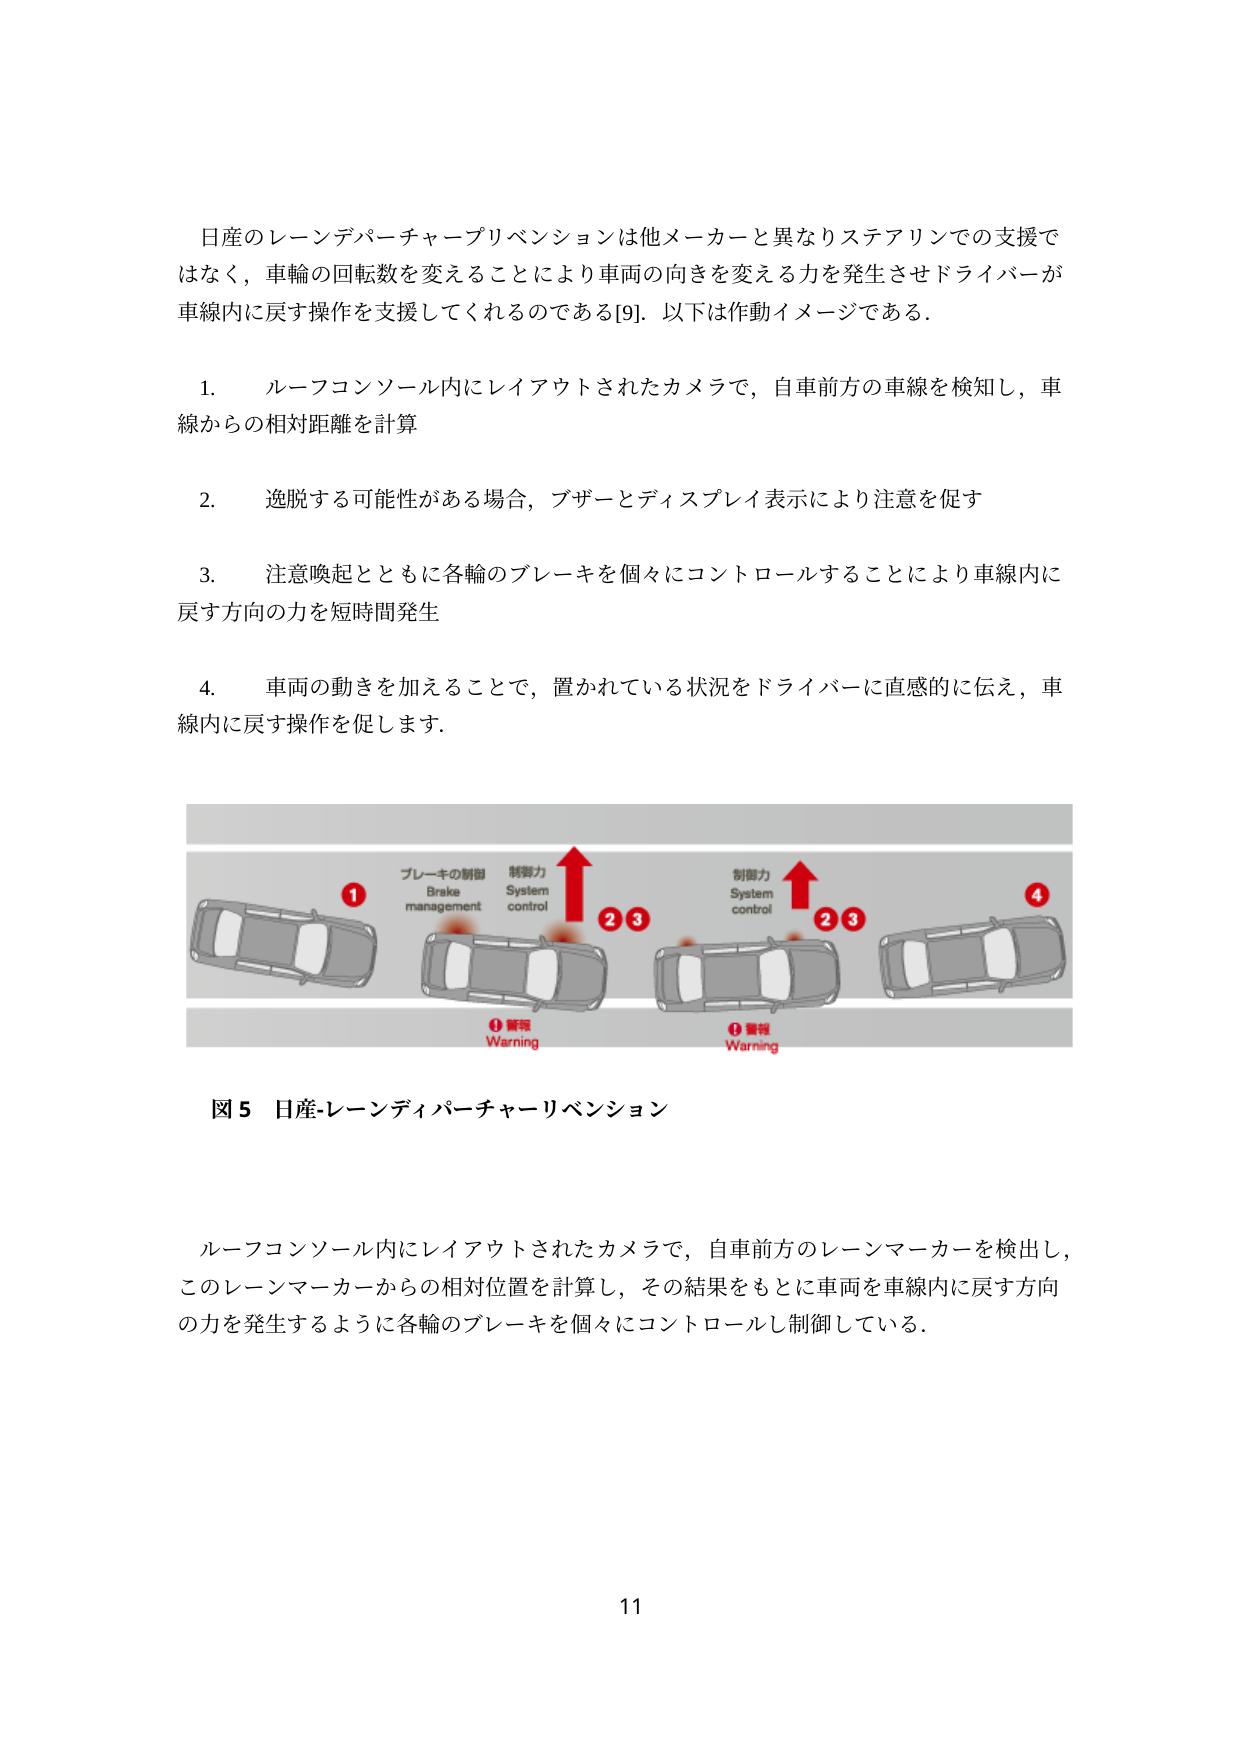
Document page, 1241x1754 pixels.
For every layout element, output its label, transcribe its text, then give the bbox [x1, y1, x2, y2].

list 注意喚起とともに各輪のブレーキを個々にコントロールすることにより車線内に戻す方向の力を短時間発生 [177, 554, 1063, 629]
picture [186, 804, 1073, 1093]
text 日産のレーンデパーチャープリベンションは他メーカーと異なりステアリンでの支援ではなく，車輪の回転数を変えることにより車両の向きを変える力を発生させドライバーが車線内に戻す操作を支援してくれるのである[9]．以下は作動イメージである． [177, 217, 1063, 329]
text ルーフコンソール内にレイアウトされたカメラで，自車前方のレーンマーカーを検出し，このレーンマーカーからの相対位置を計算し，その結果をもとに車両を車線内に戻す方向の力を発生するように各輪のブレーキを個々にコントロールし制御している． [177, 1229, 1063, 1342]
list 車両の動きを加えることで，置かれている状況をドライバーに直感的に伝え，車線内に戻す操作を促します． [177, 667, 1063, 742]
list 逸脱する可能性がある場合，ブザーとディスプレイ表示により注意を促す [177, 479, 1063, 517]
list ルーフコンソール内にレイアウトされたカメラで，自車前方の車線を検知し，車線からの相対距離を計算 [177, 367, 1063, 442]
